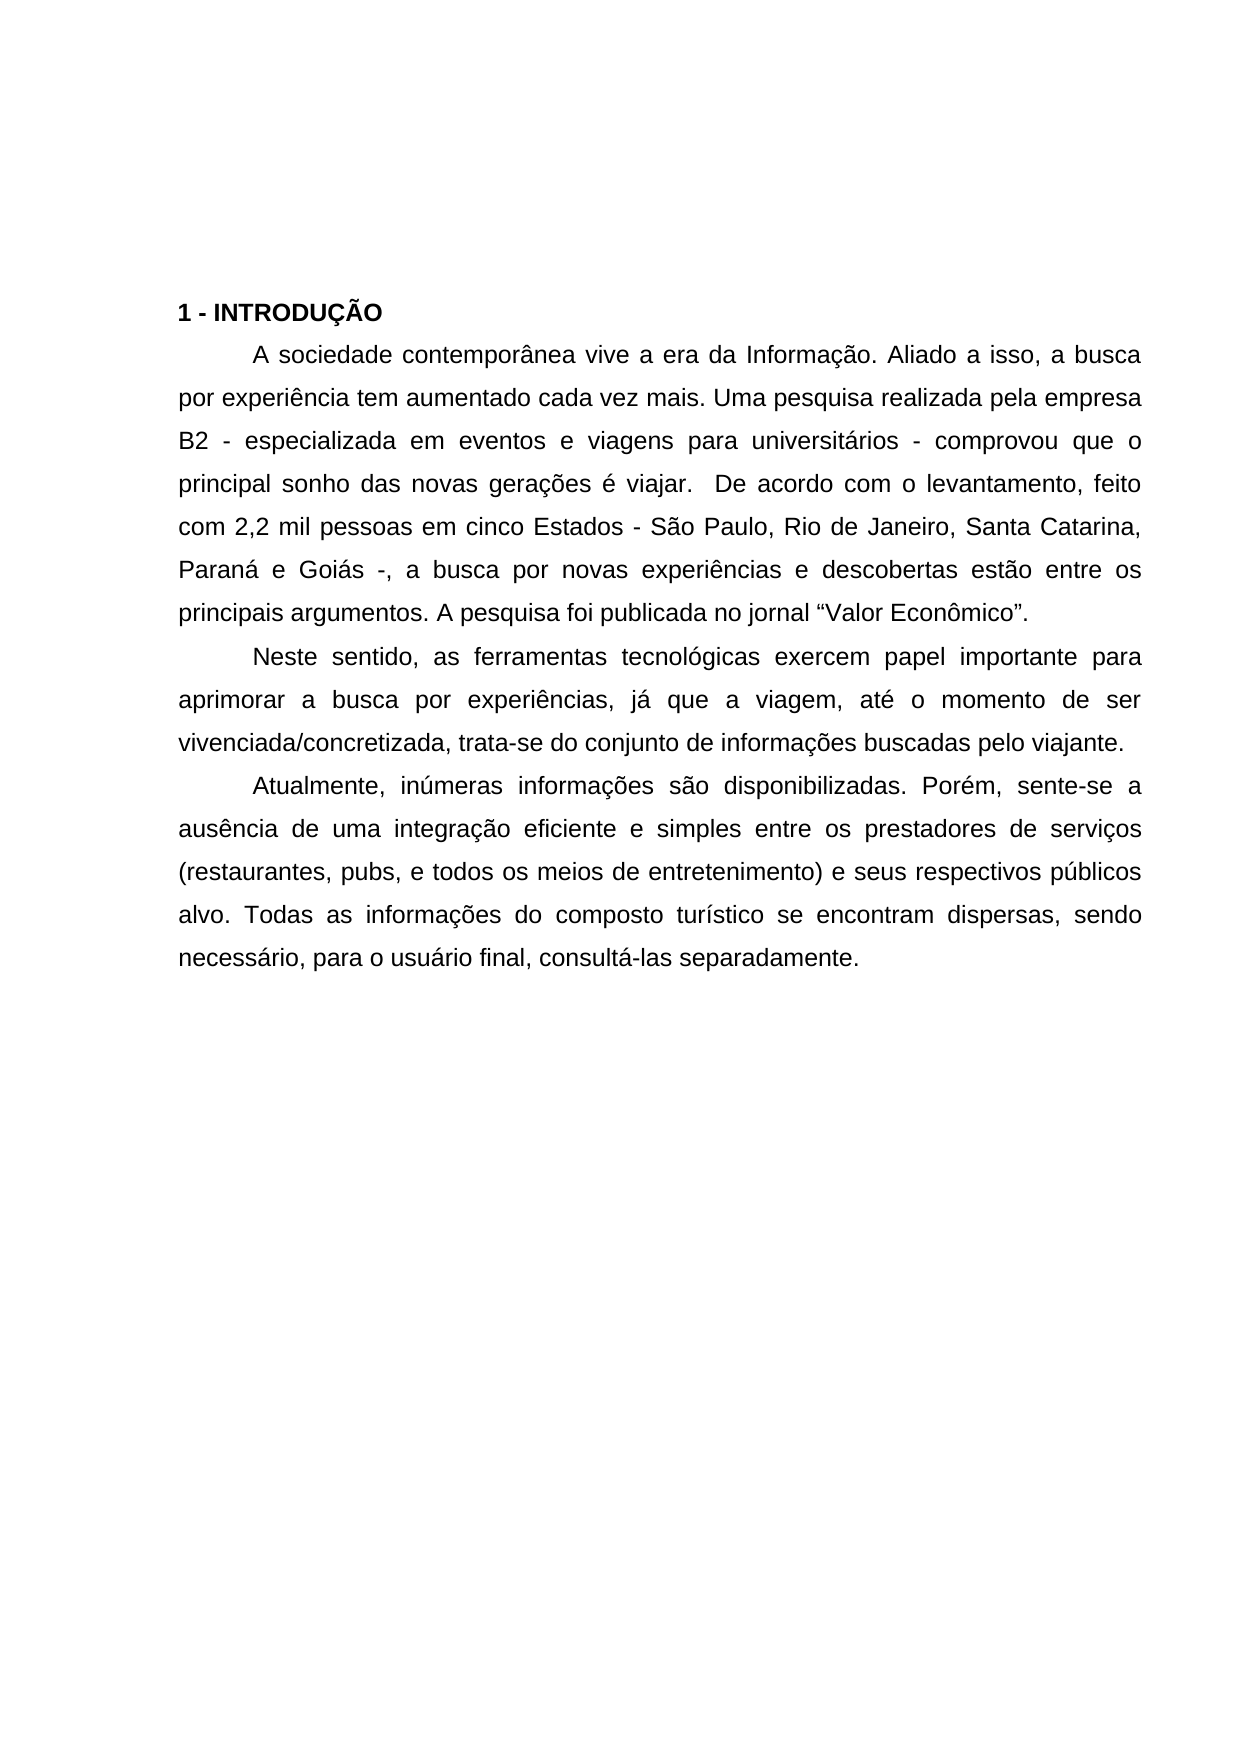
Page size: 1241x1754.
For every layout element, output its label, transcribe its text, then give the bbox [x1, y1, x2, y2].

text Neste sentido, as ferramentas tecnológicas exercem papel importante para aprimorar a busca por experiências, já que a viagem, até o momento de ser vivenciada/concretizada, trata-se do conjunto de informações buscadas pelo viajante. [178, 642, 1143, 757]
text Atualmente, inúmeras informações são disponibilizadas. Porém, sente-se a ausência de uma integração eficiente e simples entre os prestadores de serviços (restaurantes, pubs, e todos os meios de entretenimento) e seus respectivos públicos alvo. Todas as informações do composto turístico se encontram dispersas, sendo necessário, para o usuário final, consultá-las separadamente. [178, 771, 1143, 972]
subtitle 1 - INTRODUÇÃO [177, 298, 1122, 327]
text A sociedade contemporânea vive a era da Informação. Aliado a isso, a busca por experiência tem aumentado cada vez mais. Uma pesquisa realizada pela empresa B2 - especializada em eventos e viagens para universitários - comprovou que o principal sonho das novas gerações é viajar. De acordo com o levantamento, feito com 2,2 mil pessoas em cinco Estados - São Paulo, Rio de Janeiro, Santa Catarina, Paraná e Goiás -, a busca por novas experiências e descobertas estão entre os principais argumentos. A pesquisa foi publicada no jornal “Valor Econômico”. [178, 340, 1143, 627]
